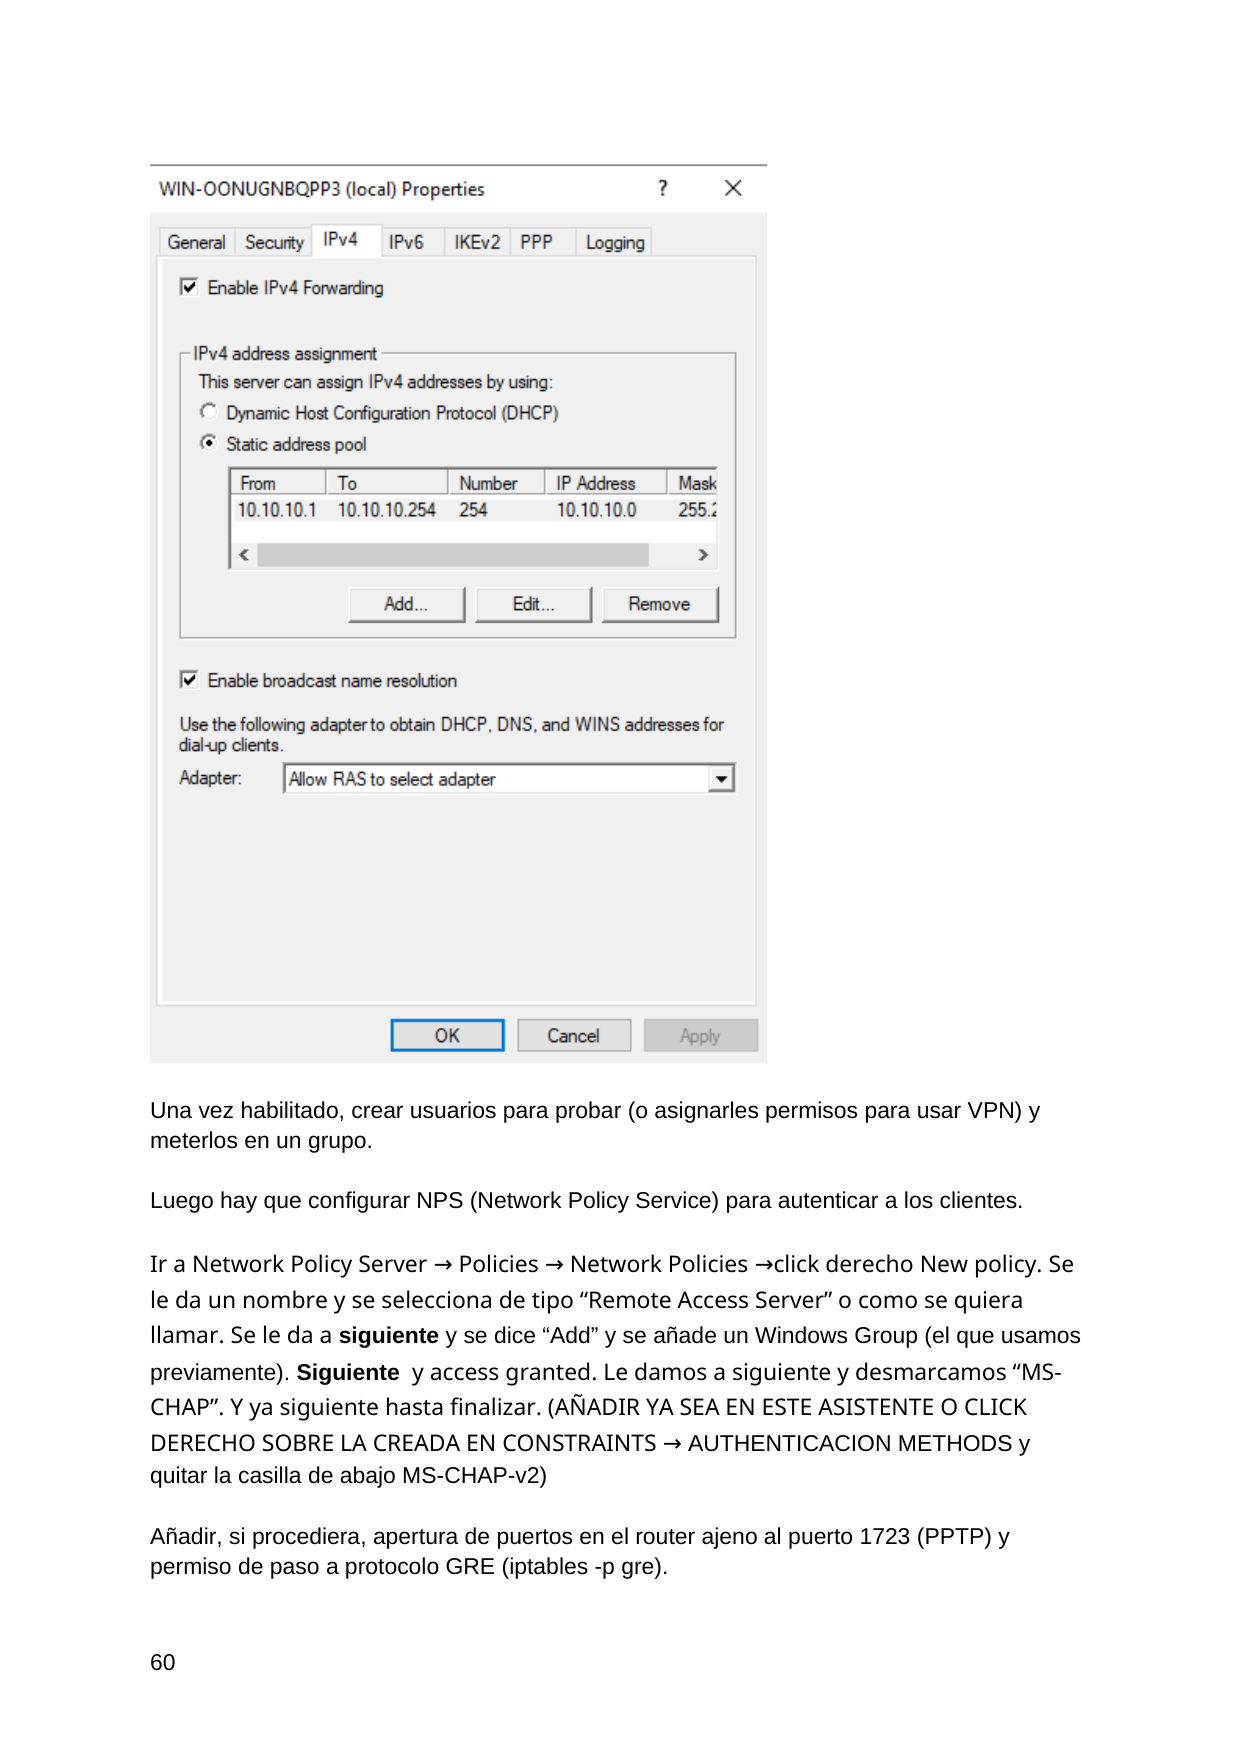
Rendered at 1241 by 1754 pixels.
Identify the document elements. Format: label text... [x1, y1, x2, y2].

text Luego hay que configurar NPS (Network Policy Service) para autenticar a los clientes. [150, 1187, 1090, 1213]
text Una vez habilitado, crear usuarios para probar (o asignarles permisos para usar VPN) y meterlos en un grupo. [150, 1097, 1090, 1153]
text Añadir, si procediera, apertura de puertos en el router ajeno al puerto 1723 (PPTP) y permiso de paso a protocolo GRE (iptables -p gre). [150, 1523, 1090, 1579]
text Ir a Network Policy Server → Policies → Network Policies →click derecho New policy. Se le da un nombre y se selecciona de tipo “Remote Access Server” o como se quiera llamar. Se le da a siguiente y se dice “Add” y se añade un Windows Group (el que usamos previamente). Siguiente y access granted. Le damos a siguiente y desmarcamos “MS-CHAP”. Y ya siguiente hasta finalizar. (AÑADIR YA SEA EN ESTE ASISTENTE O CLICK DERECHO SOBRE LA CREADA EN CONSTRAINTS → AUTHENTICACION METHODS y quitar la casilla de abajo MS-CHAP-v2) [150, 1248, 1090, 1489]
picture [150, 150, 768, 1063]
